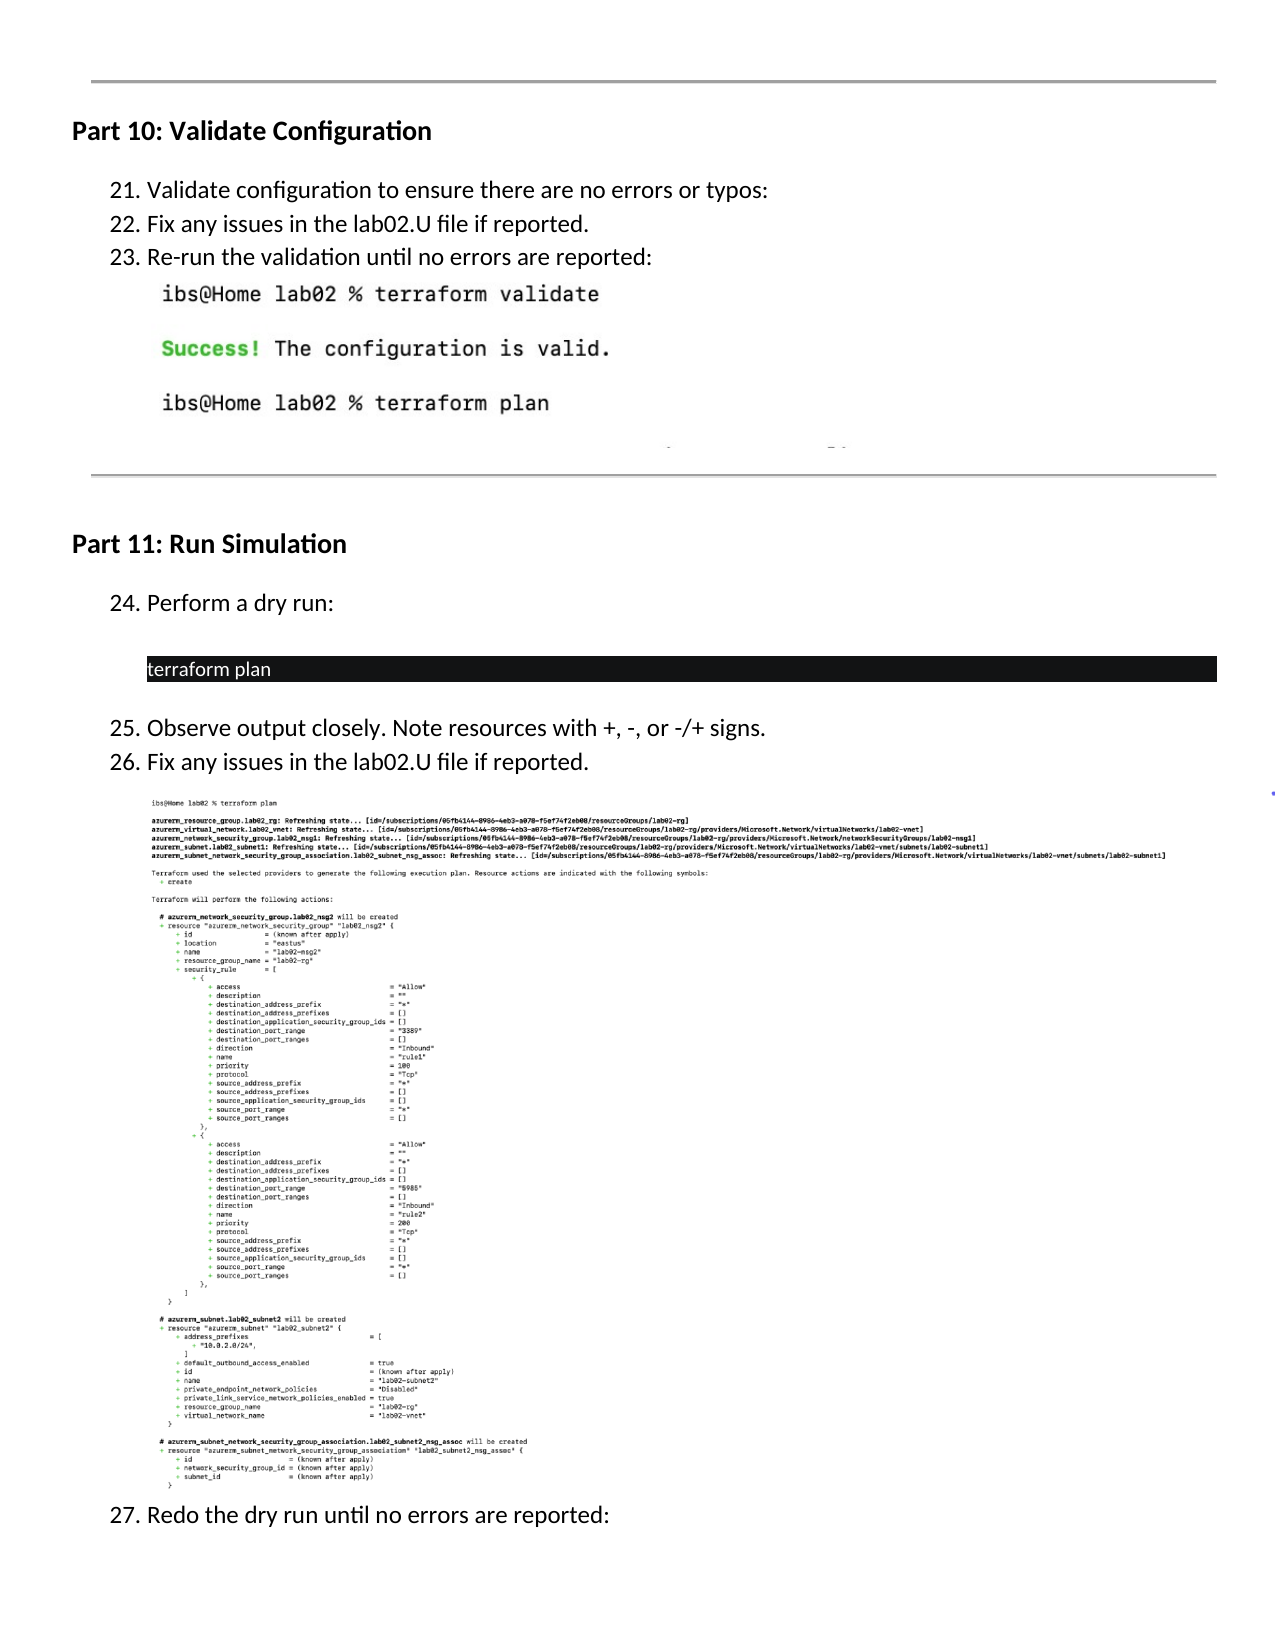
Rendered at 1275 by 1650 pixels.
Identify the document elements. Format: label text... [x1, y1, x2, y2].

picture [151, 274, 856, 448]
subtitle Part 10: Validate Configuration [72, 113, 1217, 147]
list Perform a dry run: [109, 587, 1217, 618]
subtitle Part 11: Run Simulation [72, 526, 1217, 560]
list Validate configuration to ensure there are no errors or typos: [109, 174, 1217, 205]
picture [147, 787, 1275, 1494]
list Observe output closely. Note resources with +, -, or -/+ signs. [109, 712, 1217, 743]
text terraform plan [147, 656, 1217, 682]
list Re-run the validation until no errors are reported: [109, 241, 1217, 272]
list Fix any issues in the lab02.U file if reported. [109, 208, 1217, 238]
list Fix any issues in the lab02.U file if reported. [109, 746, 1217, 776]
